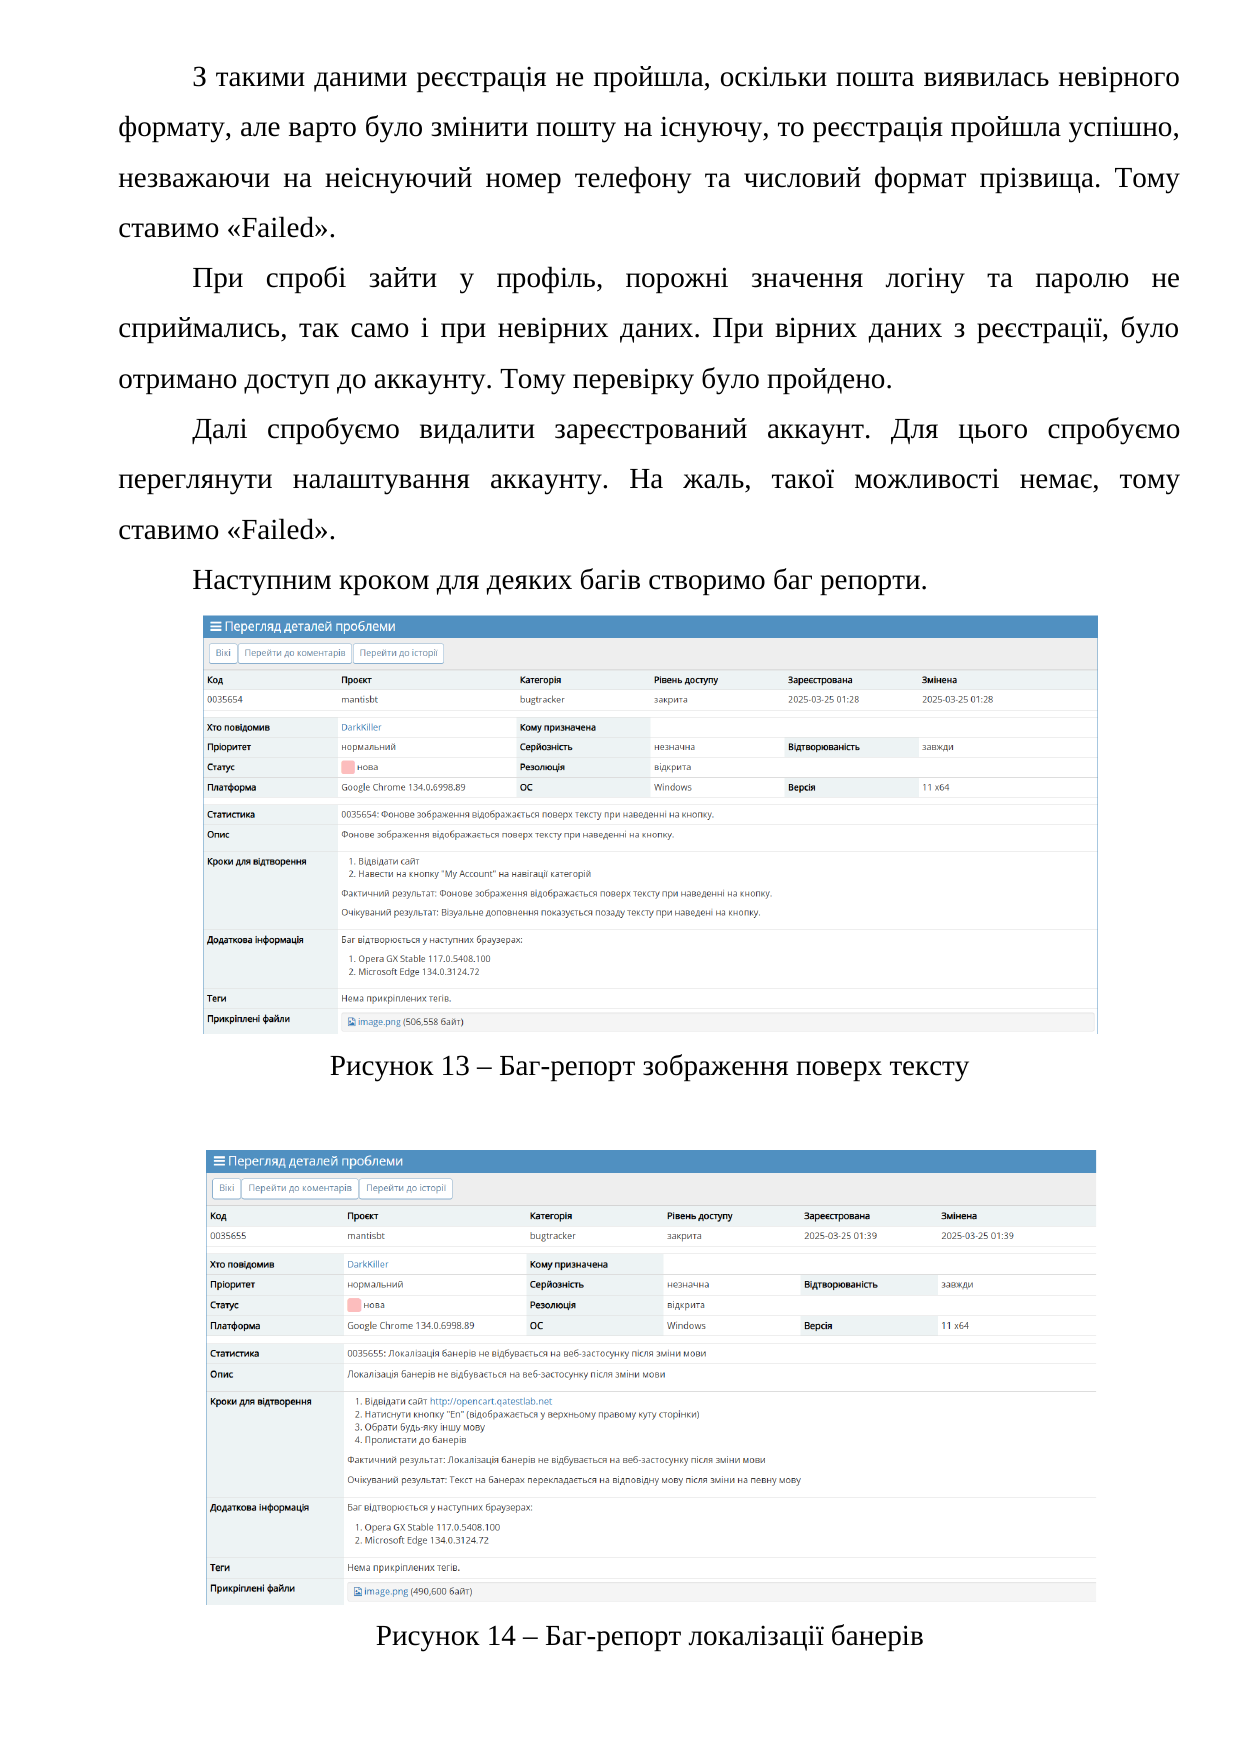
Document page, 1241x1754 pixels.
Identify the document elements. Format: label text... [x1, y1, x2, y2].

text Рисунок 14 – Баг-репорт локалізації банерів [118, 1618, 1181, 1652]
text Рисунок 13 – Баг-репорт зображення поверх тексту [118, 1048, 1181, 1081]
picture [199, 612, 1100, 1034]
text При спробі зайти у профіль, порожні значення логіну та паролю не сприймались, так само і при невірних даних. При вірних даних з реєстрації, було отримано доступ до аккаунту. Тому перевірку було пройдено. [118, 260, 1181, 394]
text З такими даними реєстрація не пройшла, оскільки пошта виявилась невірного формату, але варто було змінити пошту на існуючу, то реєстрація пройшла успішно, незважаючи на неіснуючий номер телефону та числовий формат прізвища. Тому ставимо «Failed». [118, 59, 1181, 243]
text Наступним кроком для деяких багів створимо баг репорти. [118, 562, 1181, 596]
picture [203, 1148, 1097, 1605]
text Далі спробуємо видалити зареєстрований аккаунт. Для цього спробуємо переглянути налаштування аккаунту. На жаль, такої можливості немає, тому ставимо «Failed». [118, 411, 1181, 545]
